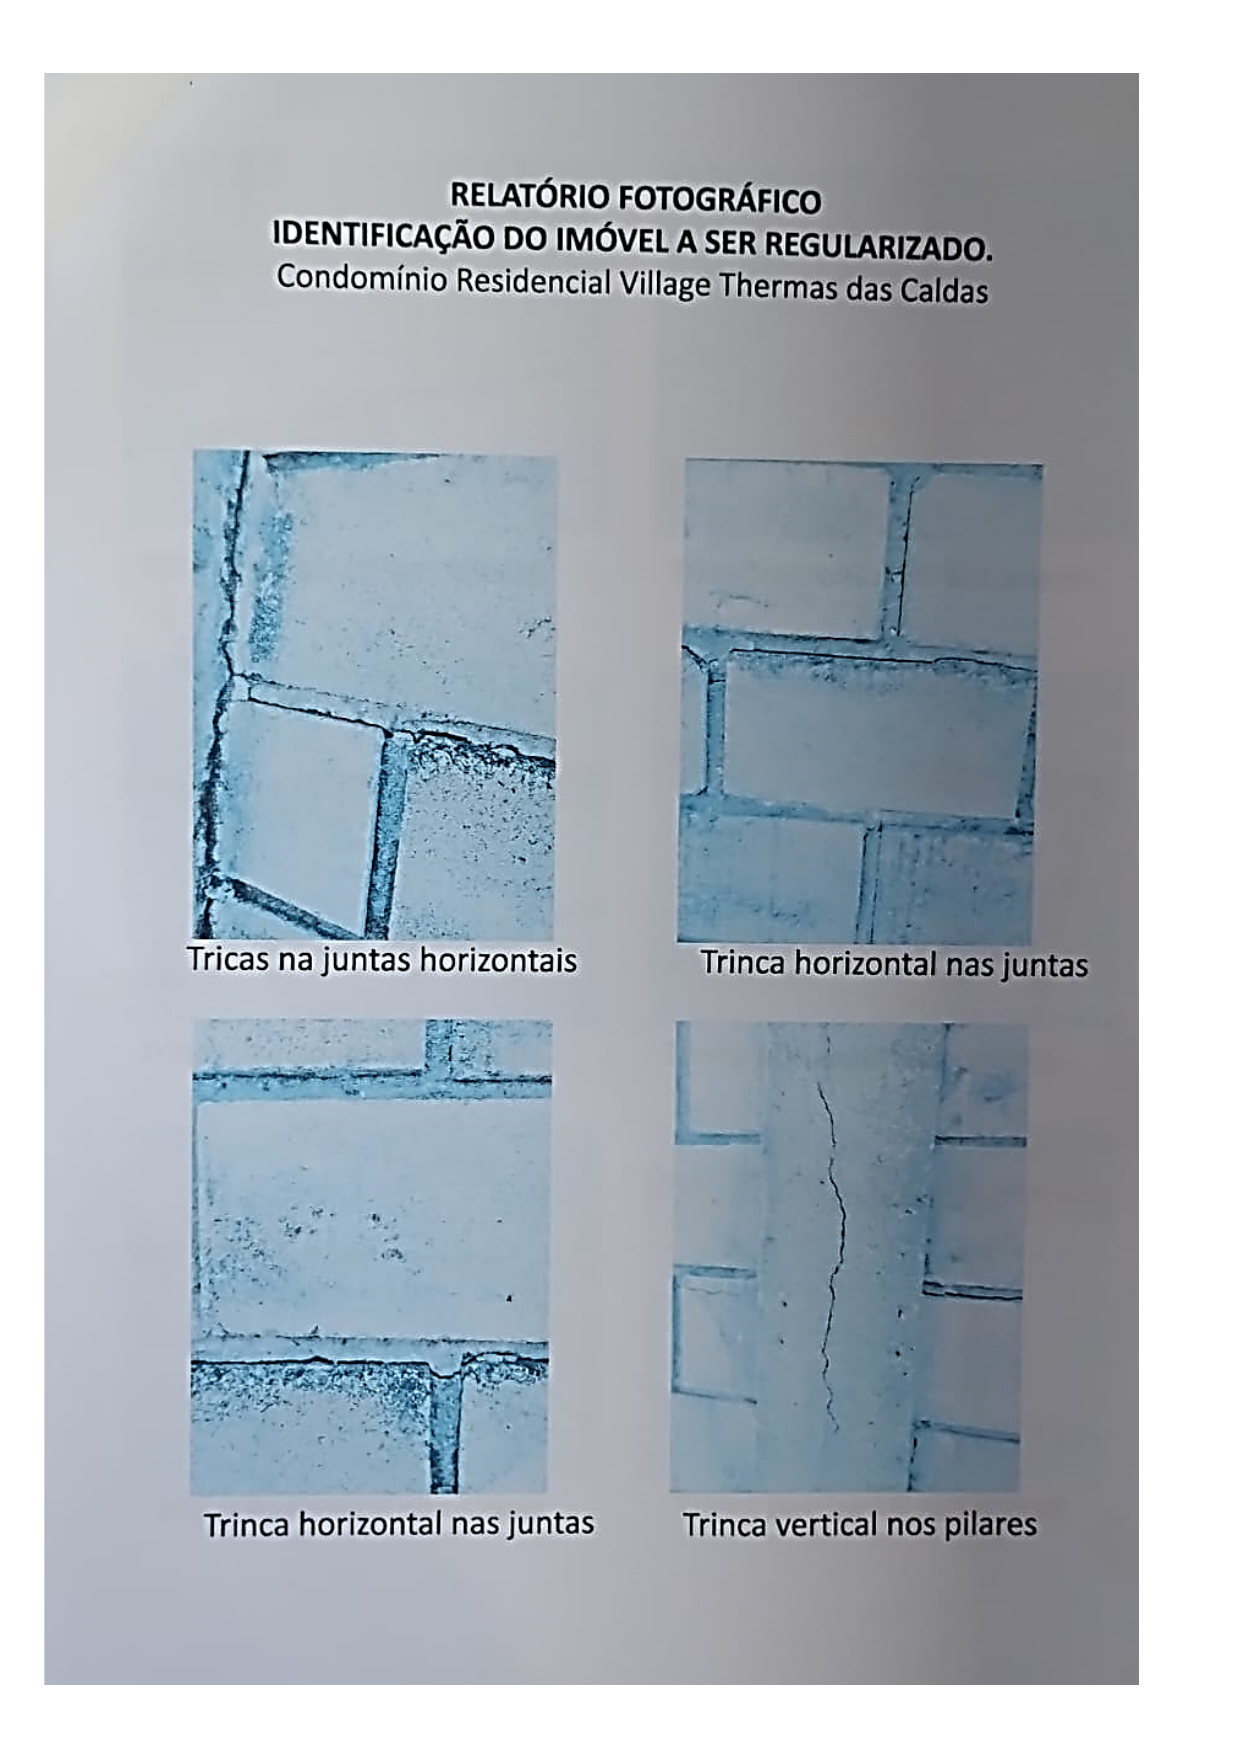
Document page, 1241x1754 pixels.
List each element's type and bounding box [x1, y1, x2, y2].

picture [44, 73, 1139, 1685]
